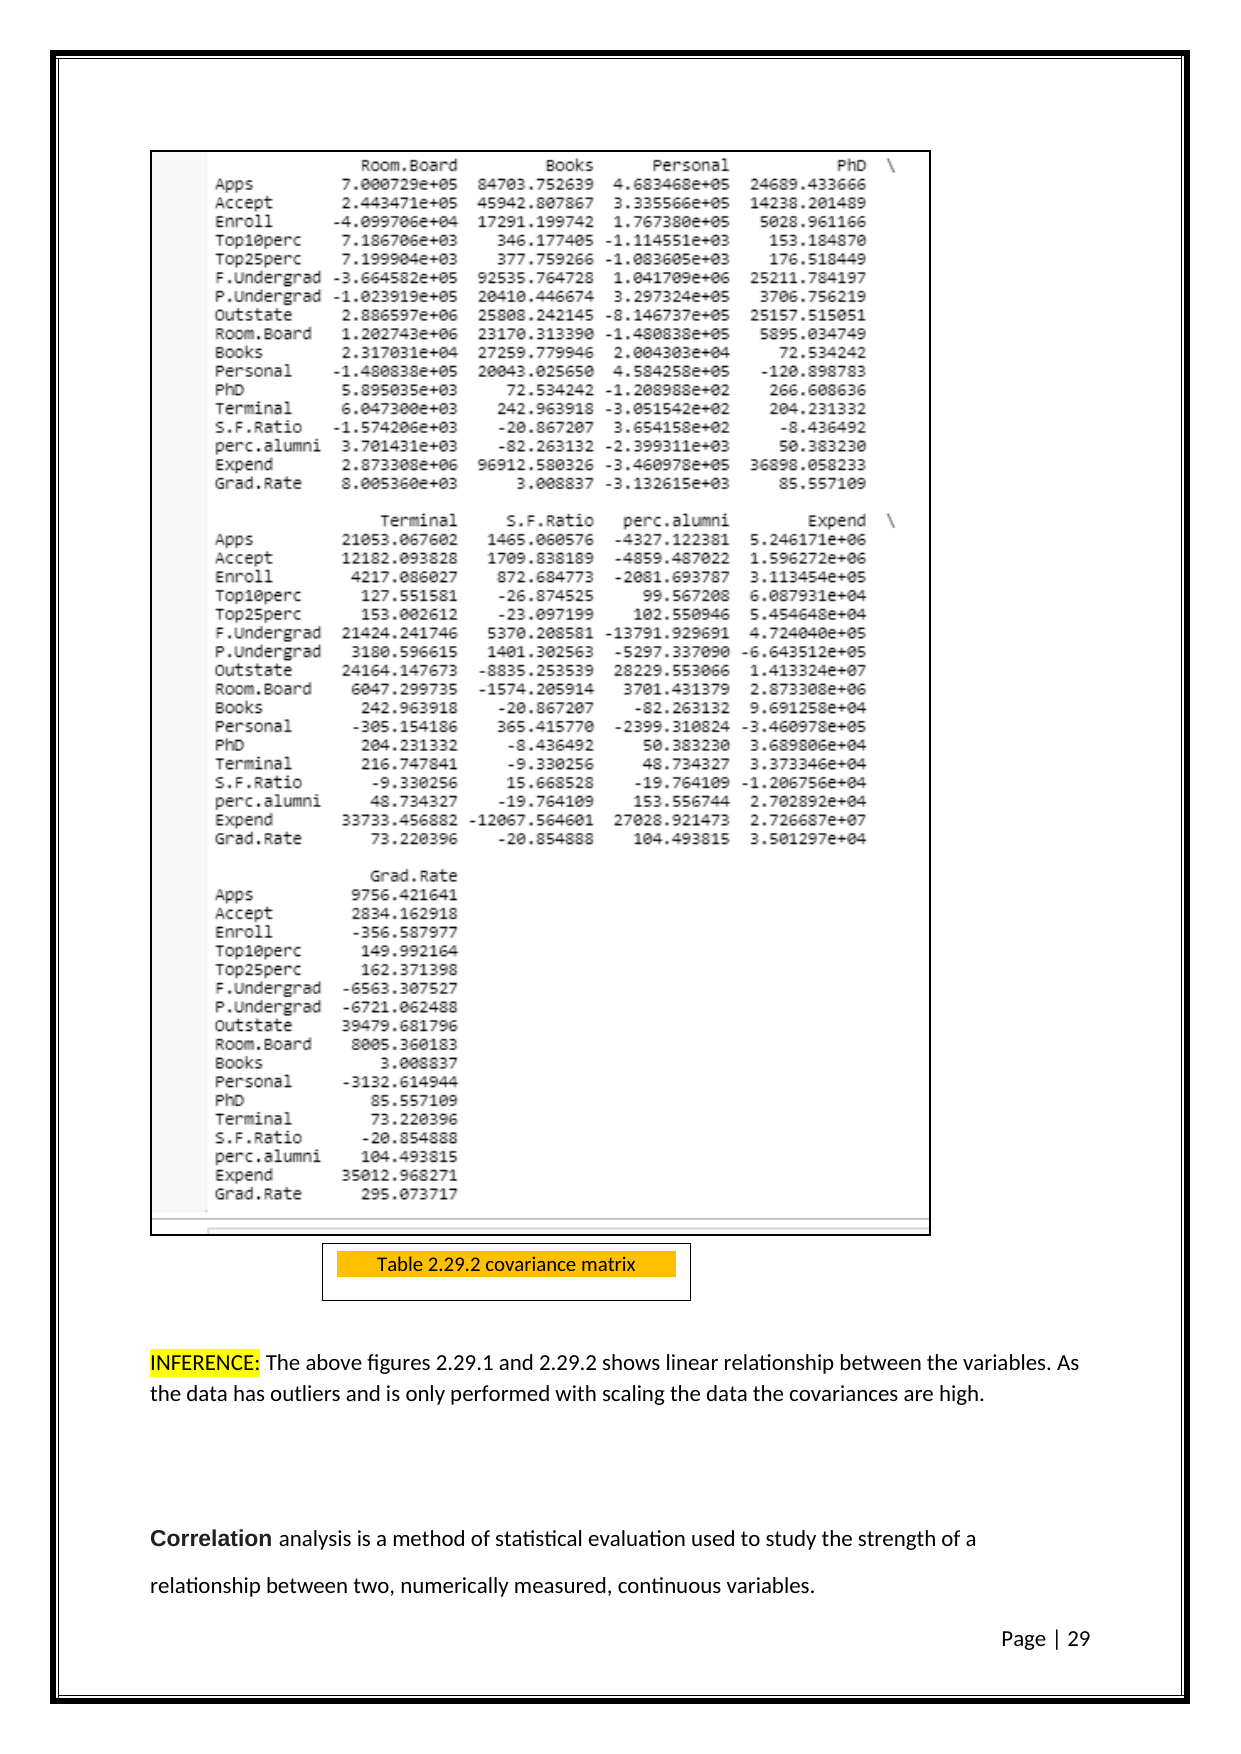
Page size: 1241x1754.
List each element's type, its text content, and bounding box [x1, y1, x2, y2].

text INFERENCE: The above figures 2.29.1 and 2.29.2 shows linear relationship between the variables. As the data has outliers and is only performed with scaling the data the covariances are high. [150, 1348, 1090, 1407]
text Correlation analysis is a method of statistical evaluation used to study the strength of a relationship between two, numerically measured, continuous variables. [150, 1505, 1090, 1599]
picture [152, 152, 929, 1234]
